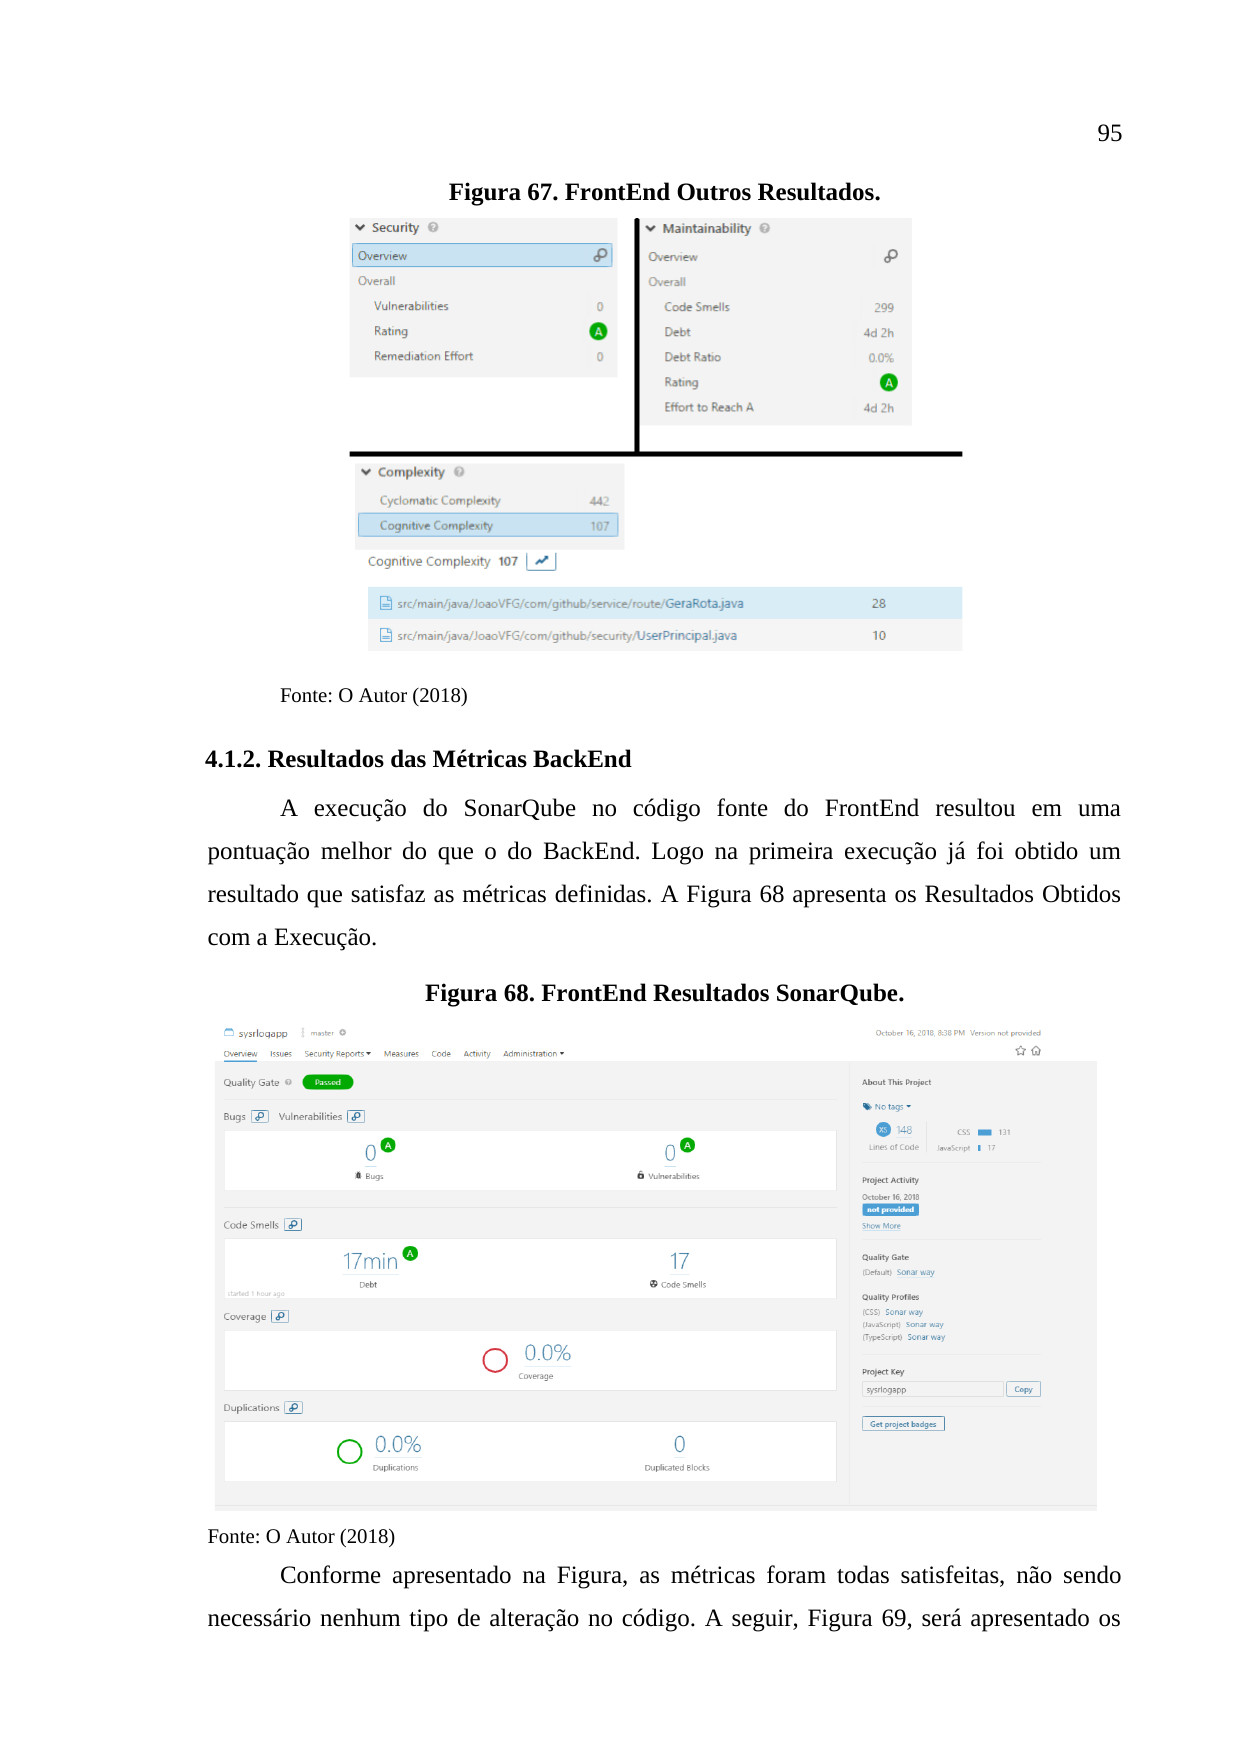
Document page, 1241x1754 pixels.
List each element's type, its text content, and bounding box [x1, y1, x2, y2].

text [207, 1560, 1122, 1632]
picture [349, 218, 963, 669]
text Figura 67. FrontEnd Outros Resultados. [207, 177, 1122, 206]
text A execução do SonarQube no código fonte do FrontEnd resultou em uma pontuação melhor do que o do BackEnd. Logo na primeira execução já foi obtido um resultado que satisfaz as métricas definidas. A Figura 68 apresenta os Resultados Obtidos com a Execução. [207, 793, 1122, 951]
text Fonte: O Autor (2018) [207, 683, 1122, 707]
subtitle Resultados das Métricas BackEnd [205, 744, 1122, 772]
text Figura 68. FrontEnd Resultados SonarQube. [207, 978, 1122, 1007]
picture [214, 1019, 1097, 1511]
text Fonte: O Autor (2018) [207, 1524, 1122, 1548]
